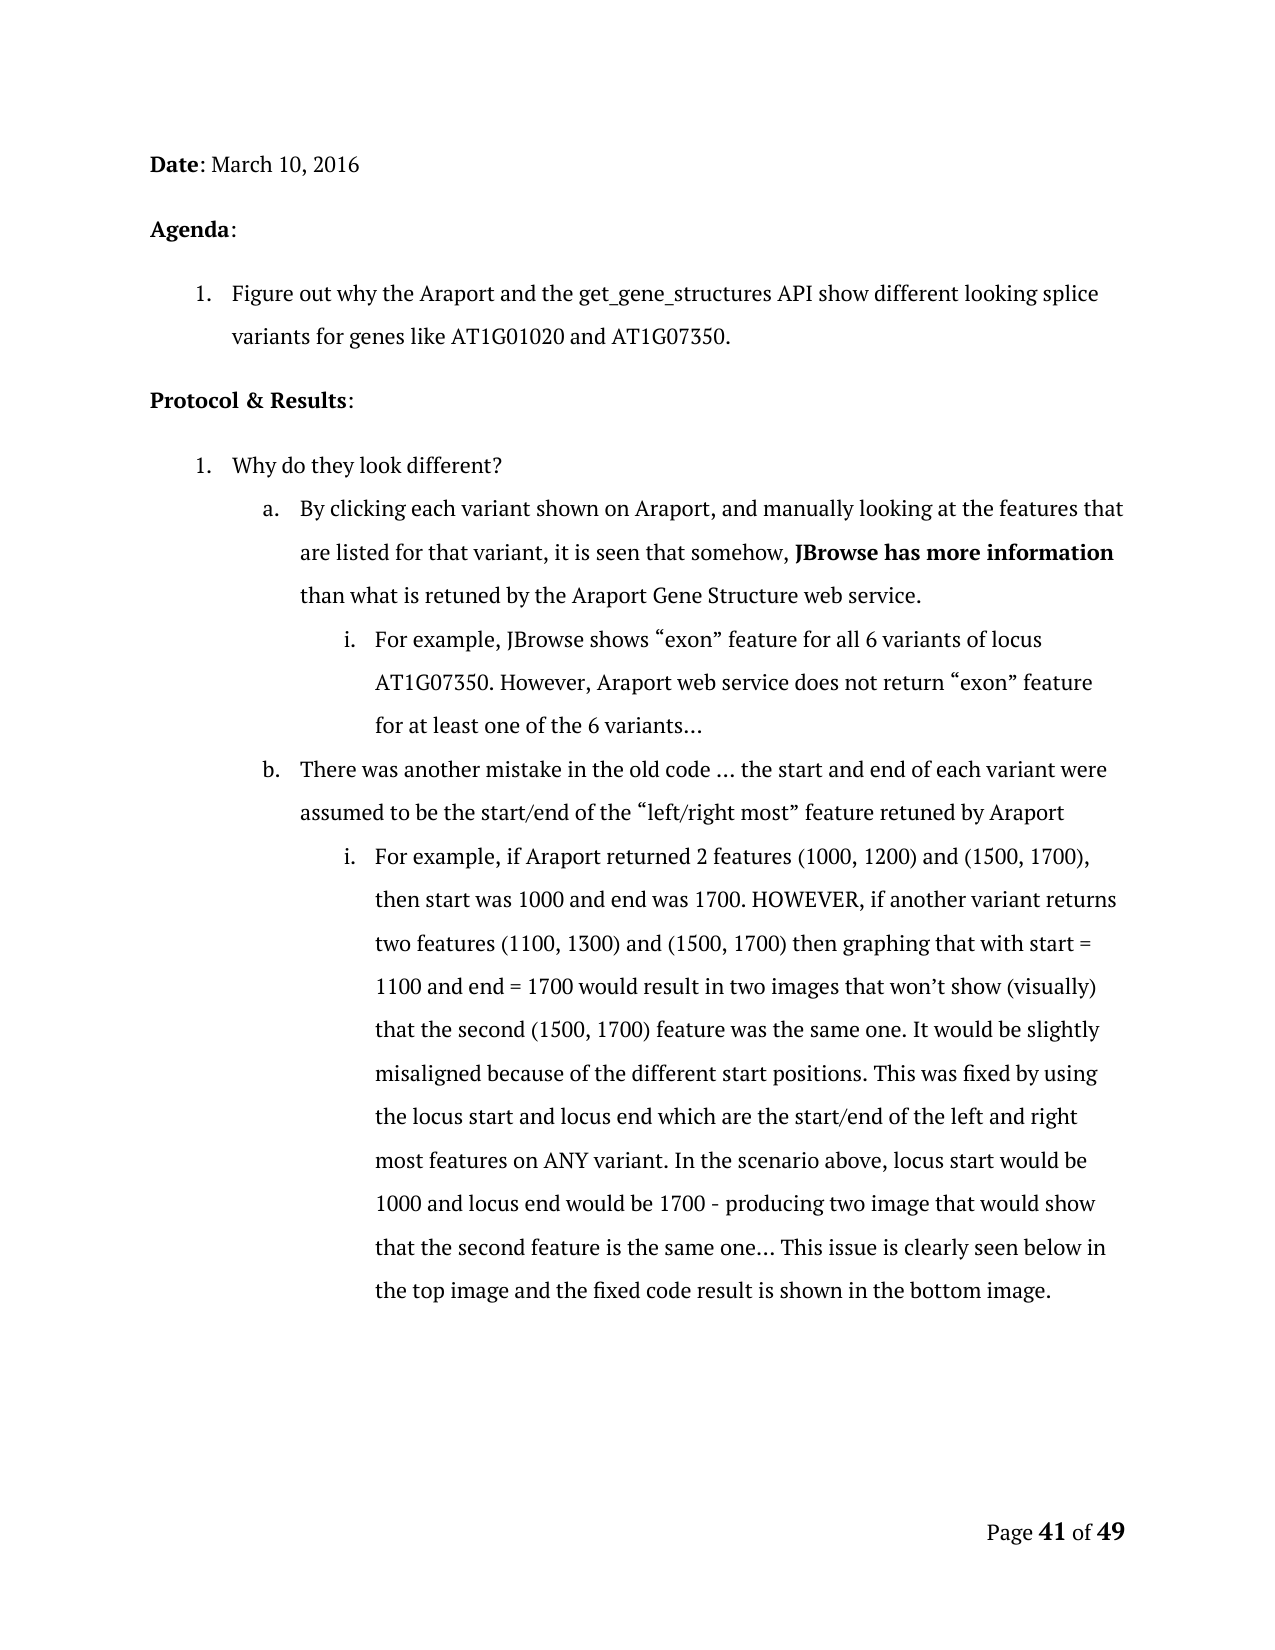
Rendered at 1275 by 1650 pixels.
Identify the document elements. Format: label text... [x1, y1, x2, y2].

text Date: March 10, 2016 [150, 150, 1125, 179]
list Why do they look different? [194, 451, 1125, 479]
list By clicking each variant shown on Araport, and manually looking at the features that are listed for that variant, it is seen that somehow, JBrowse has more information than what is retuned by the Araport Gene Structure web service. [262, 494, 1125, 610]
list For example, JBrowse shows “exon” feature for all 6 variants of locus AT1G07350. However, Araport web service does not return “exon” feature for at least one of the 6 variants… [356, 624, 1125, 740]
list There was another mistake in the old code … the start and end of each variant were assumed to be the start/end of the “left/right most” feature retuned by Araport [262, 754, 1125, 827]
list Figure out why the Araport and the get_gene_structures API show different looking splice variants for genes like AT1G01020 and AT1G07350. [194, 278, 1125, 351]
list For example, if Araport returned 2 features (1000, 1200) and (1500, 1700), then start was 1000 and end was 1700. HOWEVER, if another variant returns two features (1100, 1300) and (1500, 1700) then graphing that with start = 1100 and end = 1700 would result in two images that won’t show (visually) that the second (1500, 1700) feature was the same one. It would be slightly misaligned because of the different start positions. This was fixed by using the locus start and locus end which are the start/end of the left and right most features on ANY variant. In the scenario above, locus start would be 1000 and locus end would be 1700 - producing two image that would show that the second feature is the same one… This issue is clearly seen below in the top image and the fixed code result is shown in the bottom image. [356, 841, 1125, 1305]
text Agenda: [150, 214, 1125, 243]
text Protocol & Results: [150, 386, 1125, 415]
